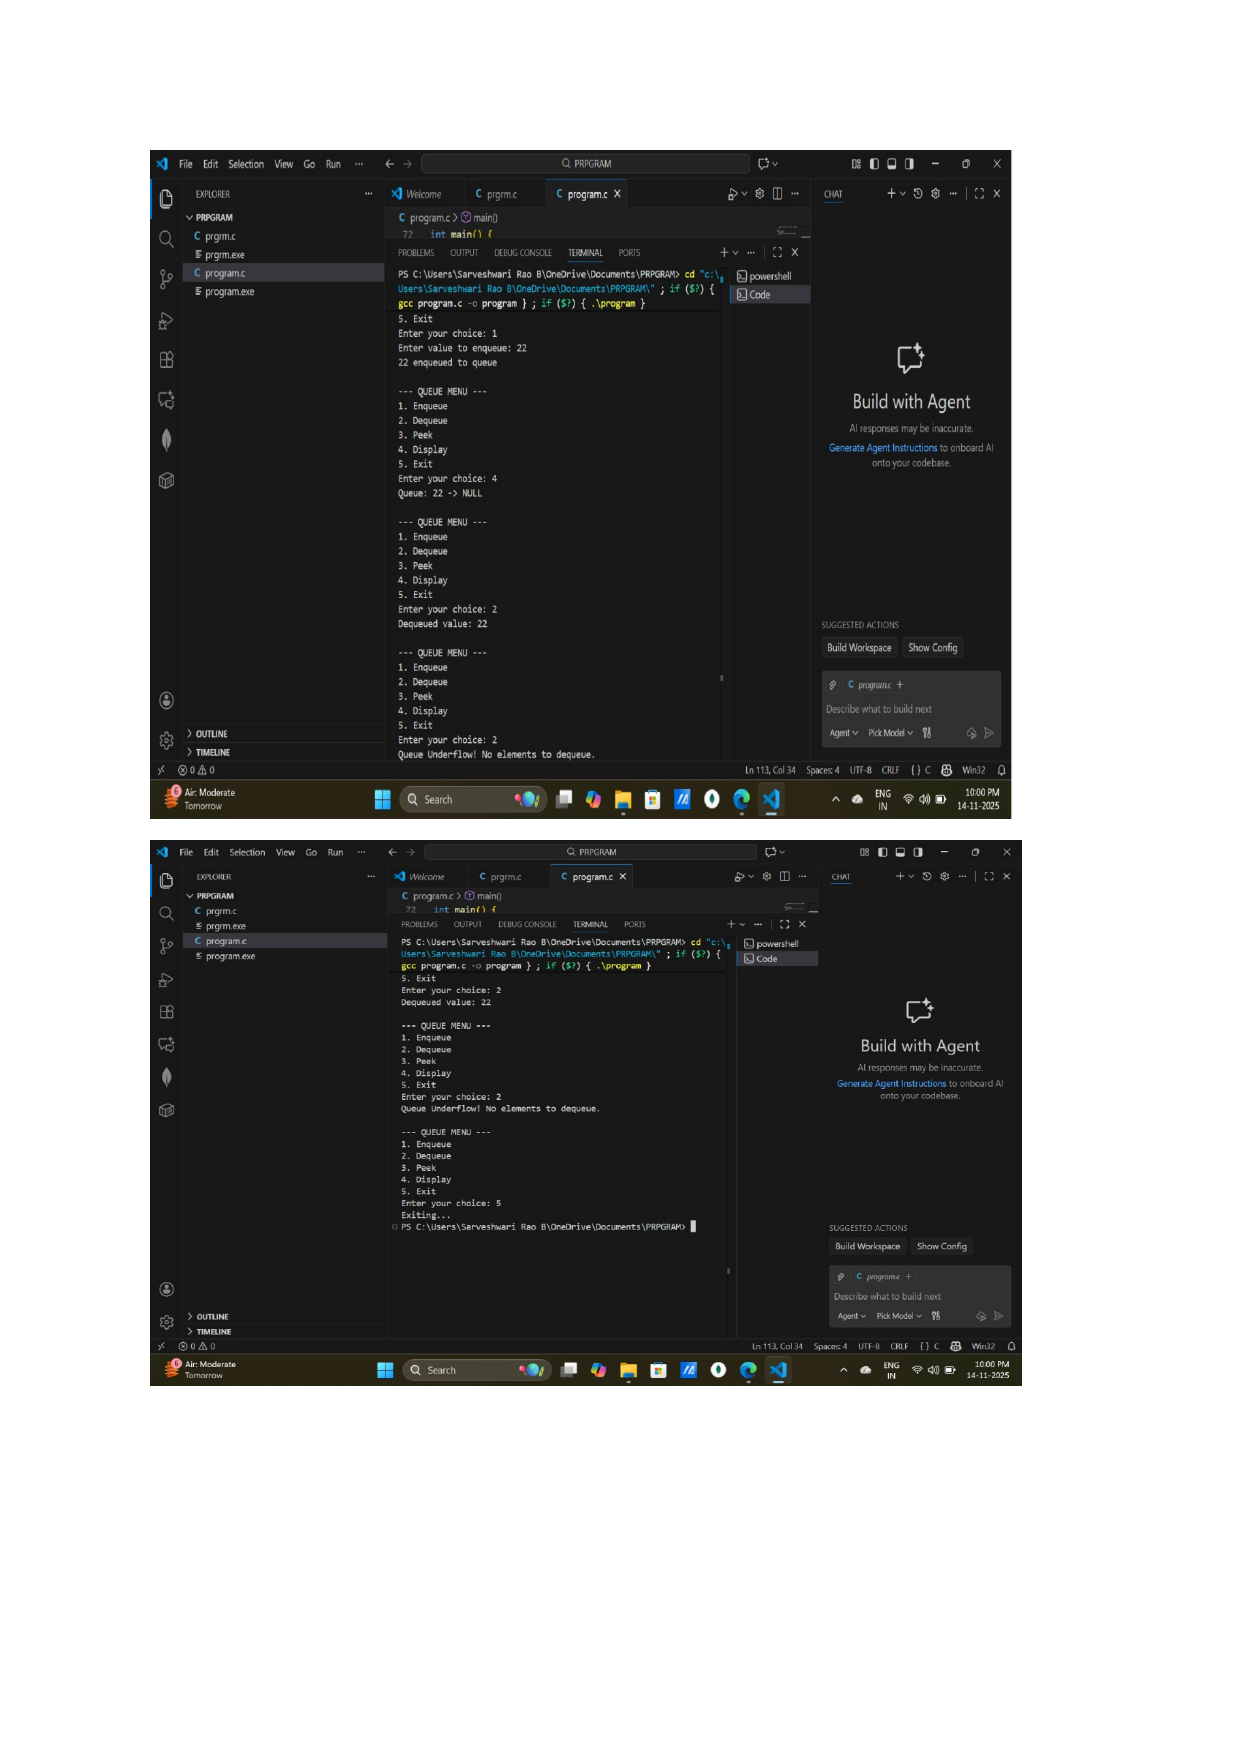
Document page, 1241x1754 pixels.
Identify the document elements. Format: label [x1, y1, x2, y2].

picture [150, 840, 1022, 1386]
picture [150, 150, 1012, 819]
